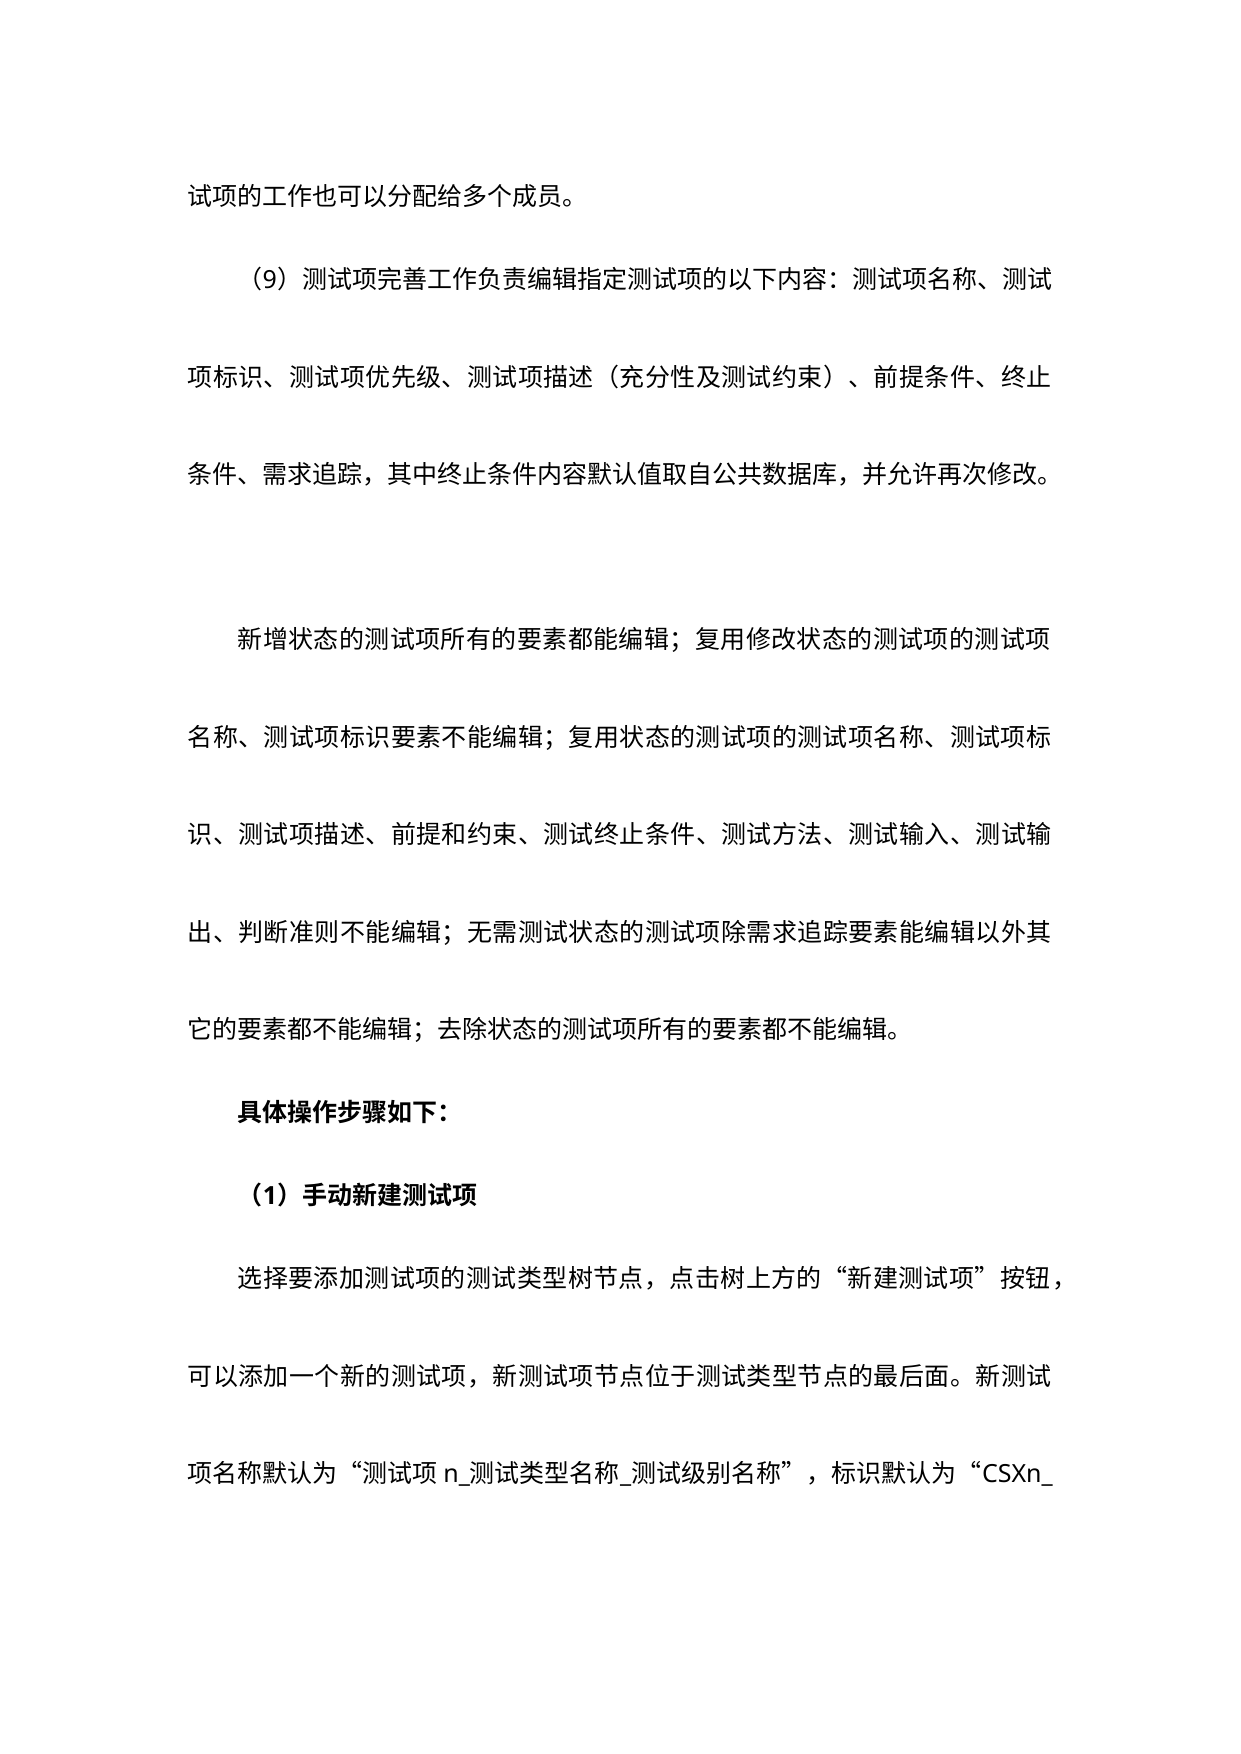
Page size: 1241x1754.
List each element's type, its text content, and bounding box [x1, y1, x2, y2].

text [187, 162, 1053, 227]
text 具体操作步骤如下： [187, 1078, 1053, 1143]
text （9）测试项完善工作负责编辑指定测试项的以下内容：测试项名称、测试项标识、测试项优先级、测试项描述（充分性及测试约束）、前提条件、终止条件、需求追踪，其中终止条件内容默认值取自公共数据库，并允许再次修改。 [187, 245, 1053, 505]
text 新增状态的测试项所有的要素都能编辑；复用修改状态的测试项的测试项名称、测试项标识要素不能编辑；复用状态的测试项的测试项名称、测试项标识、测试项描述、前提和约束、测试终止条件、测试方法、测试输入、测试输出、判断准则不能编辑；无需测试状态的测试项除需求追踪要素能编辑以外其它的要素都不能编辑；去除状态的测试项所有的要素都不能编辑。 [187, 605, 1053, 1060]
text （1）手动新建测试项 [187, 1161, 1053, 1226]
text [187, 1244, 1053, 1504]
